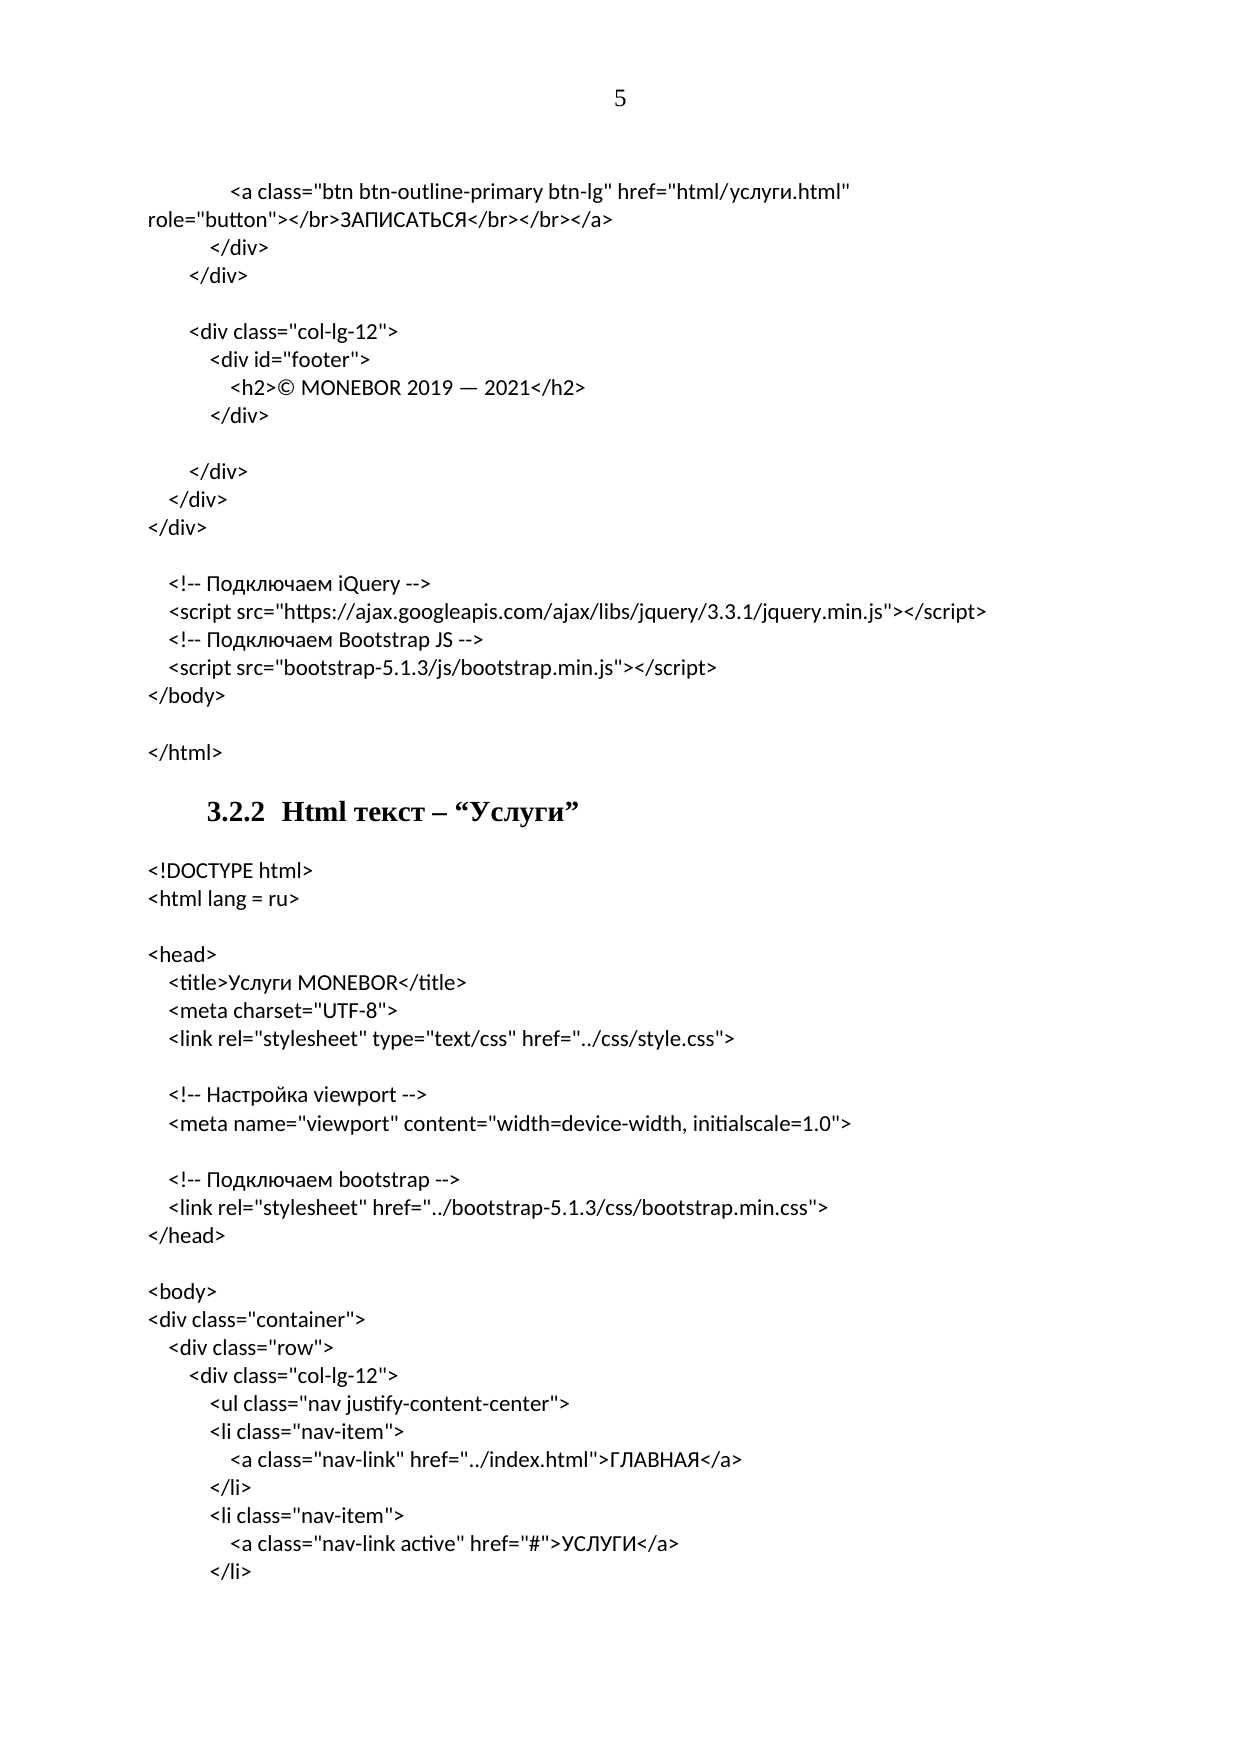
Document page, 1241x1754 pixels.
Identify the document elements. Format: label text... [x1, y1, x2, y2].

text </div> [148, 485, 1092, 513]
text <meta charset="UTF-8"> [148, 997, 1092, 1024]
text </html> [148, 738, 1092, 766]
text <h2>© MONEBOR 2019 — 2021</h2> [148, 373, 1092, 401]
text </body> [148, 682, 1092, 709]
text </div> [148, 261, 1092, 289]
text <li class="nav-item"> [148, 1501, 1092, 1529]
text <div class="col-lg-12"> [148, 317, 1092, 345]
text </li> [148, 1557, 1092, 1585]
text </div> [148, 513, 1092, 541]
text </head> [148, 1221, 1092, 1249]
text <!DOCTYPE html> [148, 856, 1092, 884]
text <div class="col-lg-12"> [148, 1361, 1092, 1389]
text </li> [148, 1473, 1092, 1501]
text <div class="container"> [148, 1305, 1092, 1333]
text </div> [148, 457, 1092, 485]
text <div id="footer"> [148, 345, 1092, 373]
text <meta name="viewport" content="width=device-width, initialscale=1.0"> [148, 1109, 1092, 1137]
text <!-- Подключаем iQuery --> [148, 569, 1092, 597]
text <title>Услуги MONEBOR</title> [148, 968, 1092, 997]
text </div> [148, 401, 1092, 429]
text <html lang = ru> [148, 884, 1092, 912]
text <!-- Настройка viewport --> [148, 1081, 1092, 1109]
text <script src="https://ajax.googleapis.com/ajax/libs/jquery/3.3.1/jquery.min.js"></script> [148, 597, 1092, 626]
text <a class="btn btn-outline-primary btn-lg" href="html/услуги.html" role="button"></br>ЗАПИСАТЬСЯ</br></br></a> [148, 177, 1092, 233]
text <head> [148, 941, 1092, 968]
text <!-- Подключаем bootstrap --> [148, 1165, 1092, 1193]
text </div> [148, 233, 1092, 261]
text <li class="nav-item"> [148, 1417, 1092, 1445]
text <a class="nav-link active" href="#">УСЛУГИ</a> [148, 1529, 1092, 1557]
text <!-- Подключаем Bootstrap JS --> [148, 626, 1092, 653]
text <body> [148, 1277, 1092, 1305]
text <link rel="stylesheet" type="text/css" href="../css/style.css"> [148, 1024, 1092, 1053]
text <script src="bootstrap-5.1.3/js/bootstrap.min.js"></script> [148, 653, 1092, 682]
list Html текст – “Услуги” [207, 794, 1092, 827]
text <div class="row"> [148, 1333, 1092, 1361]
text <a class="nav-link" href="../index.html">ГЛАВНАЯ</a> [148, 1445, 1092, 1473]
text <ul class="nav justify-content-center"> [148, 1389, 1092, 1417]
text <link rel="stylesheet" href="../bootstrap-5.1.3/css/bootstrap.min.css"> [148, 1193, 1092, 1221]
